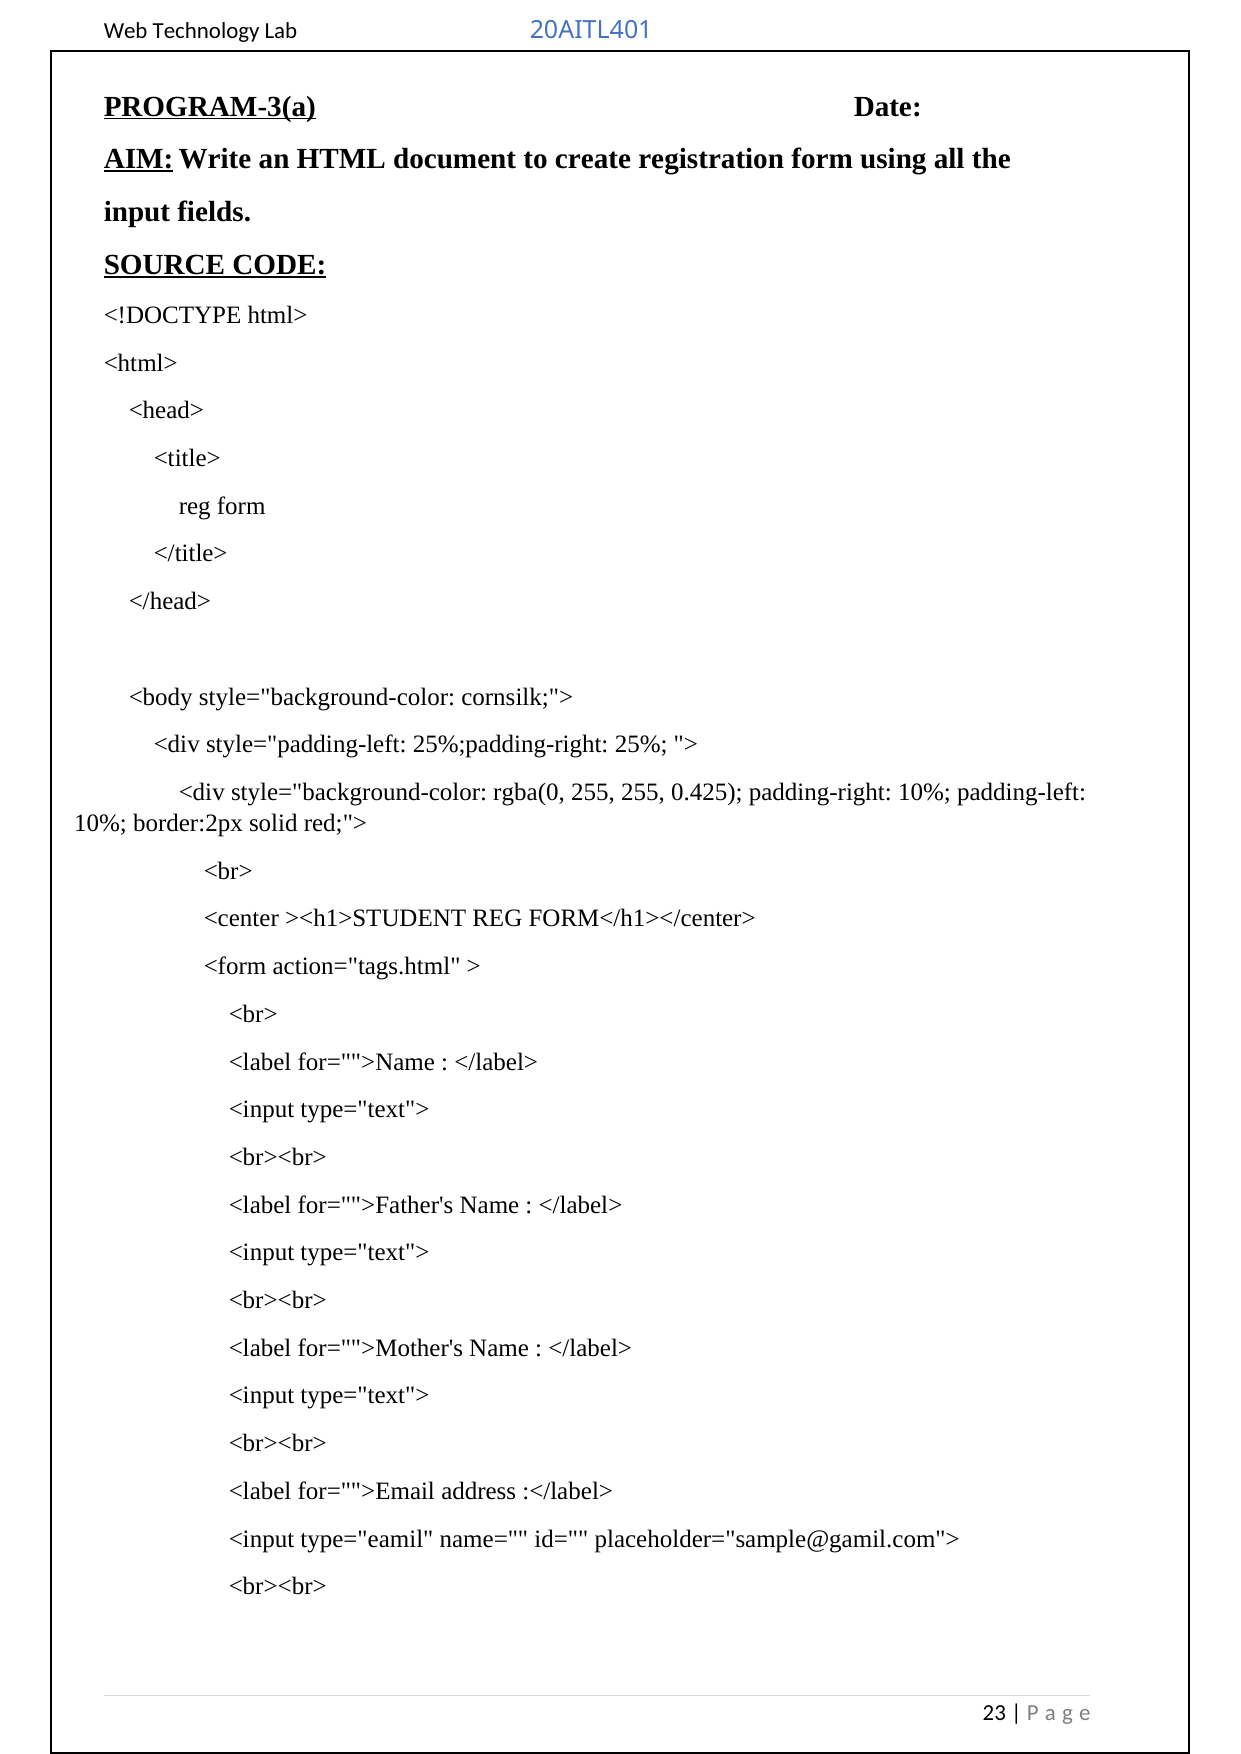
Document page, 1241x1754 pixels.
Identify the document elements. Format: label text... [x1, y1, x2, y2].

text <!DOCTYPE html> [74, 300, 1090, 329]
text <br> [74, 999, 1090, 1028]
text <input type="text"> [74, 1381, 1090, 1409]
text </title> [74, 538, 1090, 567]
text <label for="">Father's Name : </label> [74, 1190, 1090, 1218]
text SOURCE CODE: [74, 247, 1090, 281]
text </head> [74, 586, 1090, 615]
text <div style="padding-left: 25%;padding-right: 25%; "> [74, 729, 1090, 758]
text PROGRAM-3(a) Date: [74, 89, 1090, 122]
text <label for="">Name : </label> [74, 1047, 1090, 1075]
text <form action="tags.html" > [74, 951, 1090, 980]
text <head> [74, 395, 1090, 424]
text <label for="">Mother's Name : </label> [74, 1333, 1090, 1362]
text <br><br> [74, 1428, 1090, 1457]
text <body style="background-color: cornsilk;"> [74, 682, 1090, 710]
text <input type="eamil" name="" id="" placeholder="sample@gamil.com"> [74, 1524, 1090, 1552]
text <html> [74, 348, 1090, 376]
text <label for="">Email address :</label> [74, 1476, 1090, 1505]
text <br><br> [74, 1285, 1090, 1314]
text <br> [74, 856, 1090, 884]
text <center ><h1>STUDENT REG FORM</h1></center> [74, 903, 1090, 932]
text reg form [74, 491, 1090, 519]
text <br><br> [74, 1571, 1090, 1600]
text <input type="text"> [74, 1237, 1090, 1266]
text <div style="background-color: rgba(0, 255, 255, 0.425); padding-right: 10%; padding-left: 10%; border:2px solid red;"> [74, 777, 1090, 837]
text <br><br> [74, 1142, 1090, 1171]
text AIM: Write an HTML document to create registration form using all the [74, 141, 1090, 175]
text <title> [74, 443, 1090, 472]
text <input type="text"> [74, 1094, 1090, 1123]
text input fields. [74, 194, 1090, 228]
